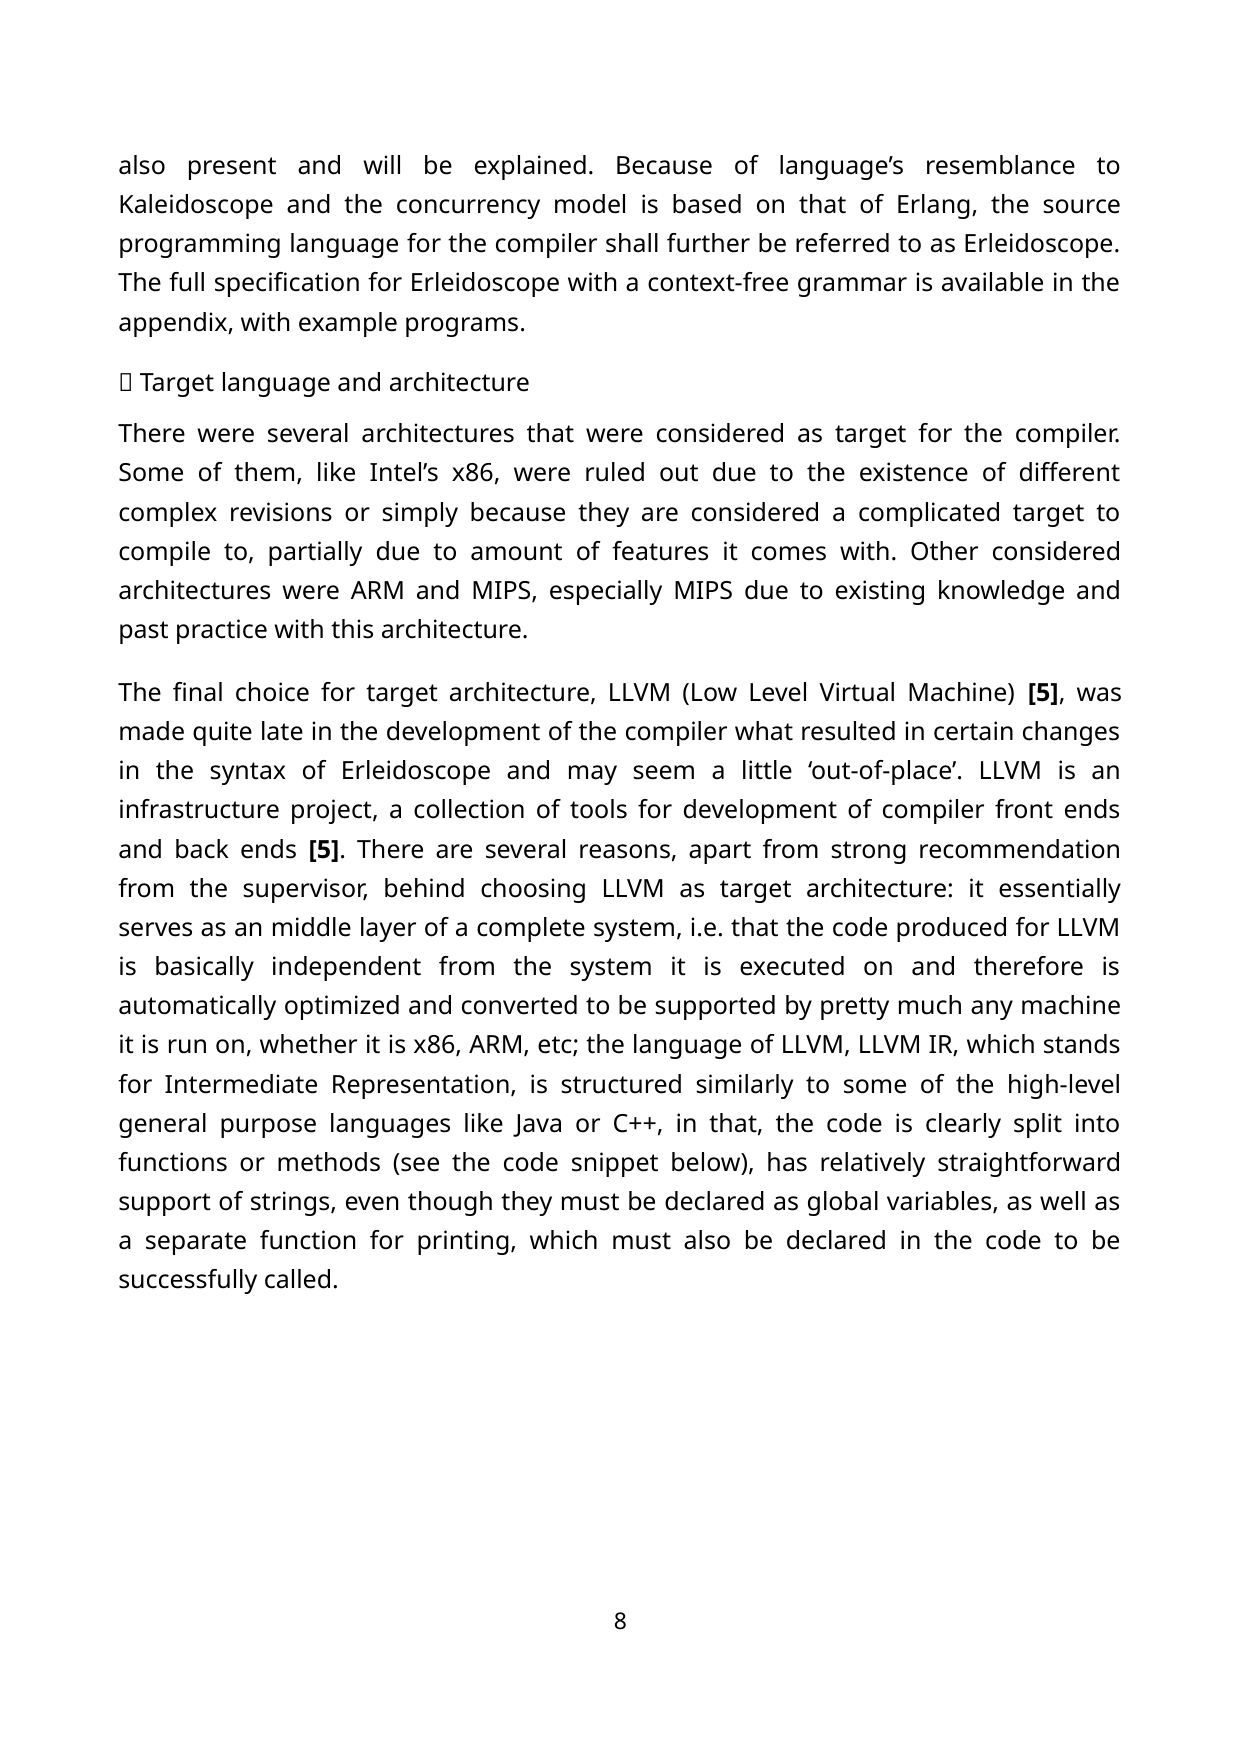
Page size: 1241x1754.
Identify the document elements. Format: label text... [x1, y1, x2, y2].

text There were several architectures that were considered as target for the compiler. Some of them, like Intel’s x86, were ruled out due to the existence of different complex revisions or simply because they are considered a complicated target to compile to, partially due to amount of features it comes with. Other considered architectures were ARM and MIPS, especially MIPS due to existing knowledge and past practice with this architecture. [118, 416, 1122, 646]
text The final choice for target architecture, LLVM (Low Level Virtual Machine) [5], was made quite late in the development of the compiler what resulted in certain changes in the syntax of Erleidoscope and may seem a little ‘out-of-place’. LLVM is an infrastructure project, a collection of tools for development of compiler front ends and back ends [5]. There are several reasons, apart from strong recommendation from the supervisor, behind choosing LLVM as target architecture: it essentially serves as an middle layer of a complete system, i.e. that the code produced for LLVM is basically independent from the system it is executed on and therefore is automatically optimized and converted to be supported by pretty much any machine it is run on, whether it is x86, ARM, etc; the language of LLVM, LLVM IR, which stands for Intermediate Representation, is structured similarly to some of the high-level general purpose languages like Java or C++, in that, the code is clearly split into functions or methods (see the code snippet below), has relatively straightforward support of strings, even though they must be declared as global variables, as well as a separate function for printing, which must also be declared in the code to be successfully called. [118, 675, 1122, 1296]
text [118, 148, 1122, 338]
subtitle  Target language and architecture [118, 364, 1122, 398]
